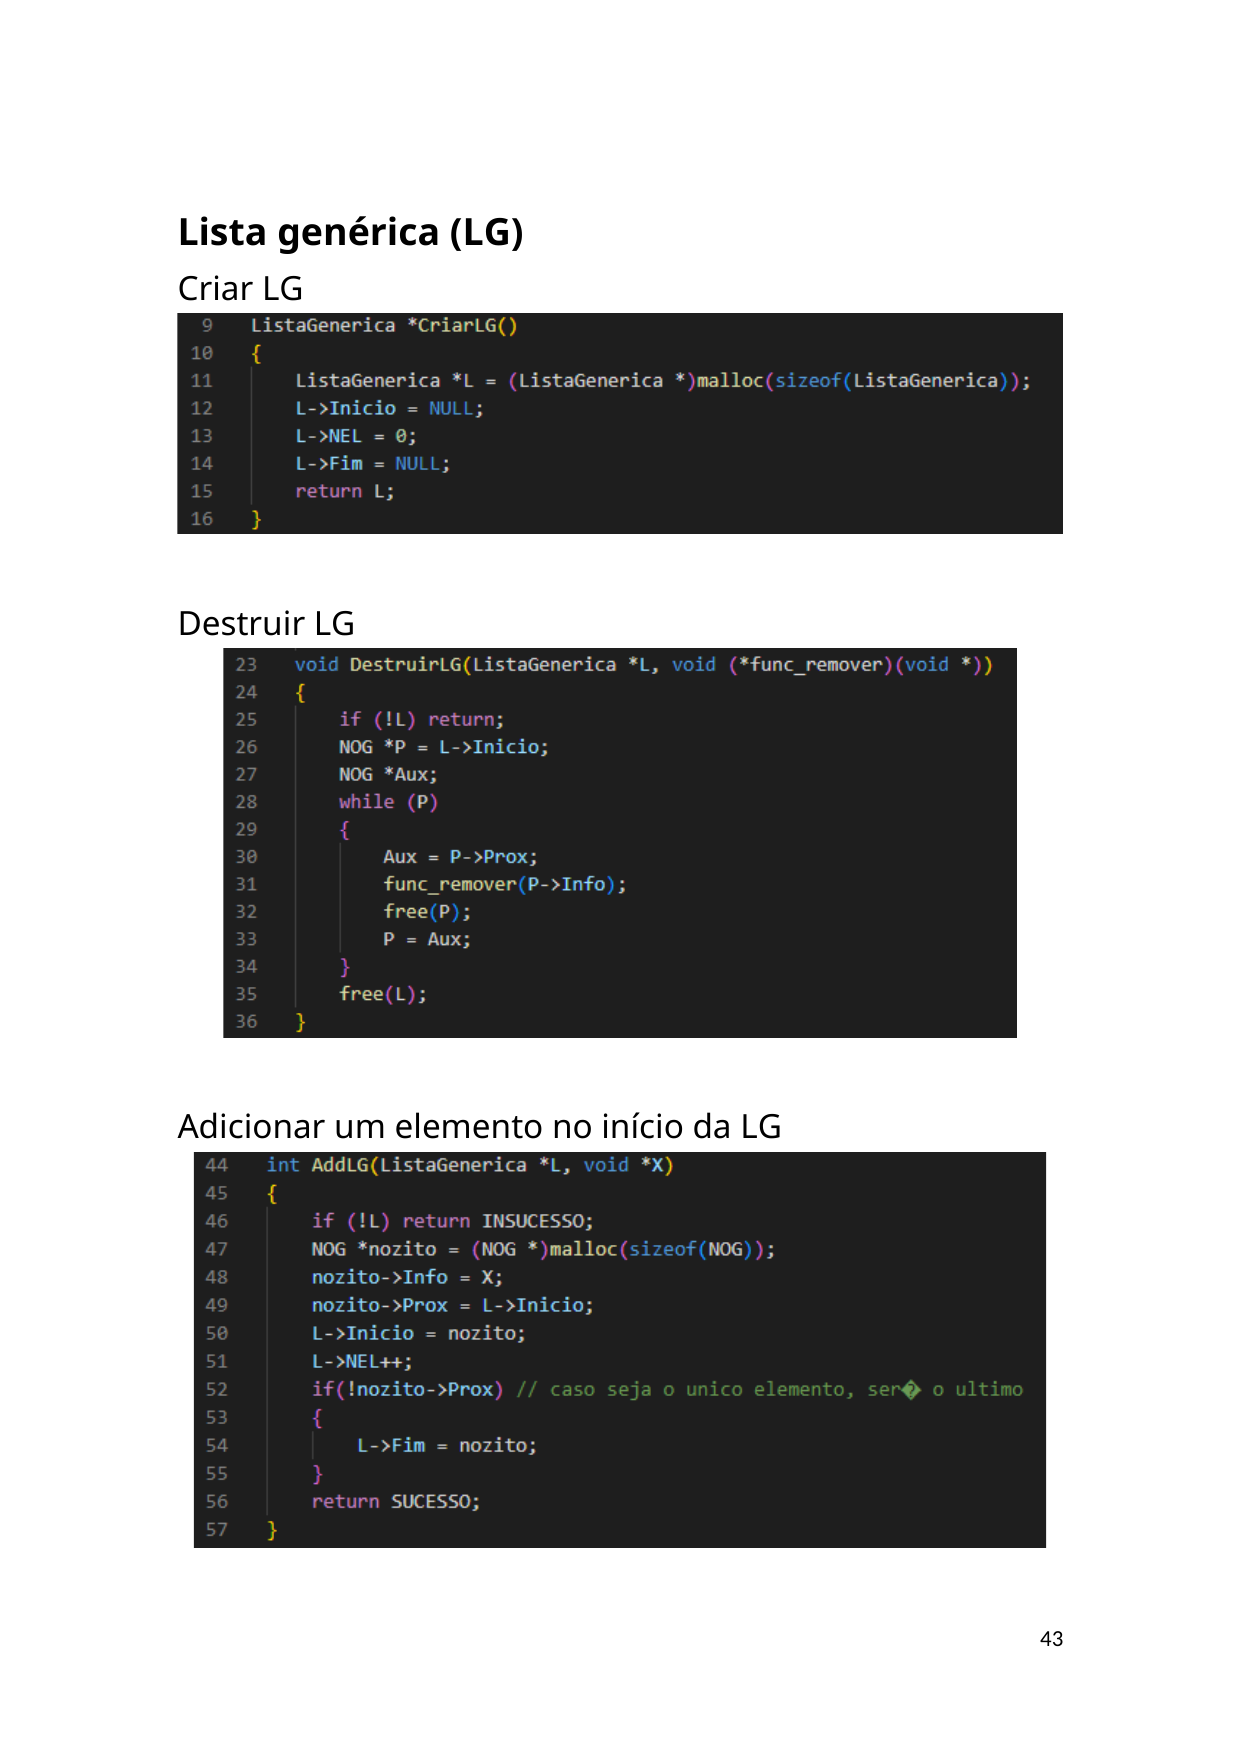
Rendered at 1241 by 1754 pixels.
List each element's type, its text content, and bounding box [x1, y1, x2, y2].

picture [223, 648, 1017, 1038]
subtitle Lista genérica (LG) [177, 206, 1063, 257]
subtitle Criar LG [177, 265, 1063, 310]
picture [177, 313, 1063, 534]
subtitle Adicionar um elemento no início da LG [177, 1103, 1063, 1148]
subtitle Destruir LG [177, 599, 1063, 645]
picture [193, 1152, 1047, 1548]
